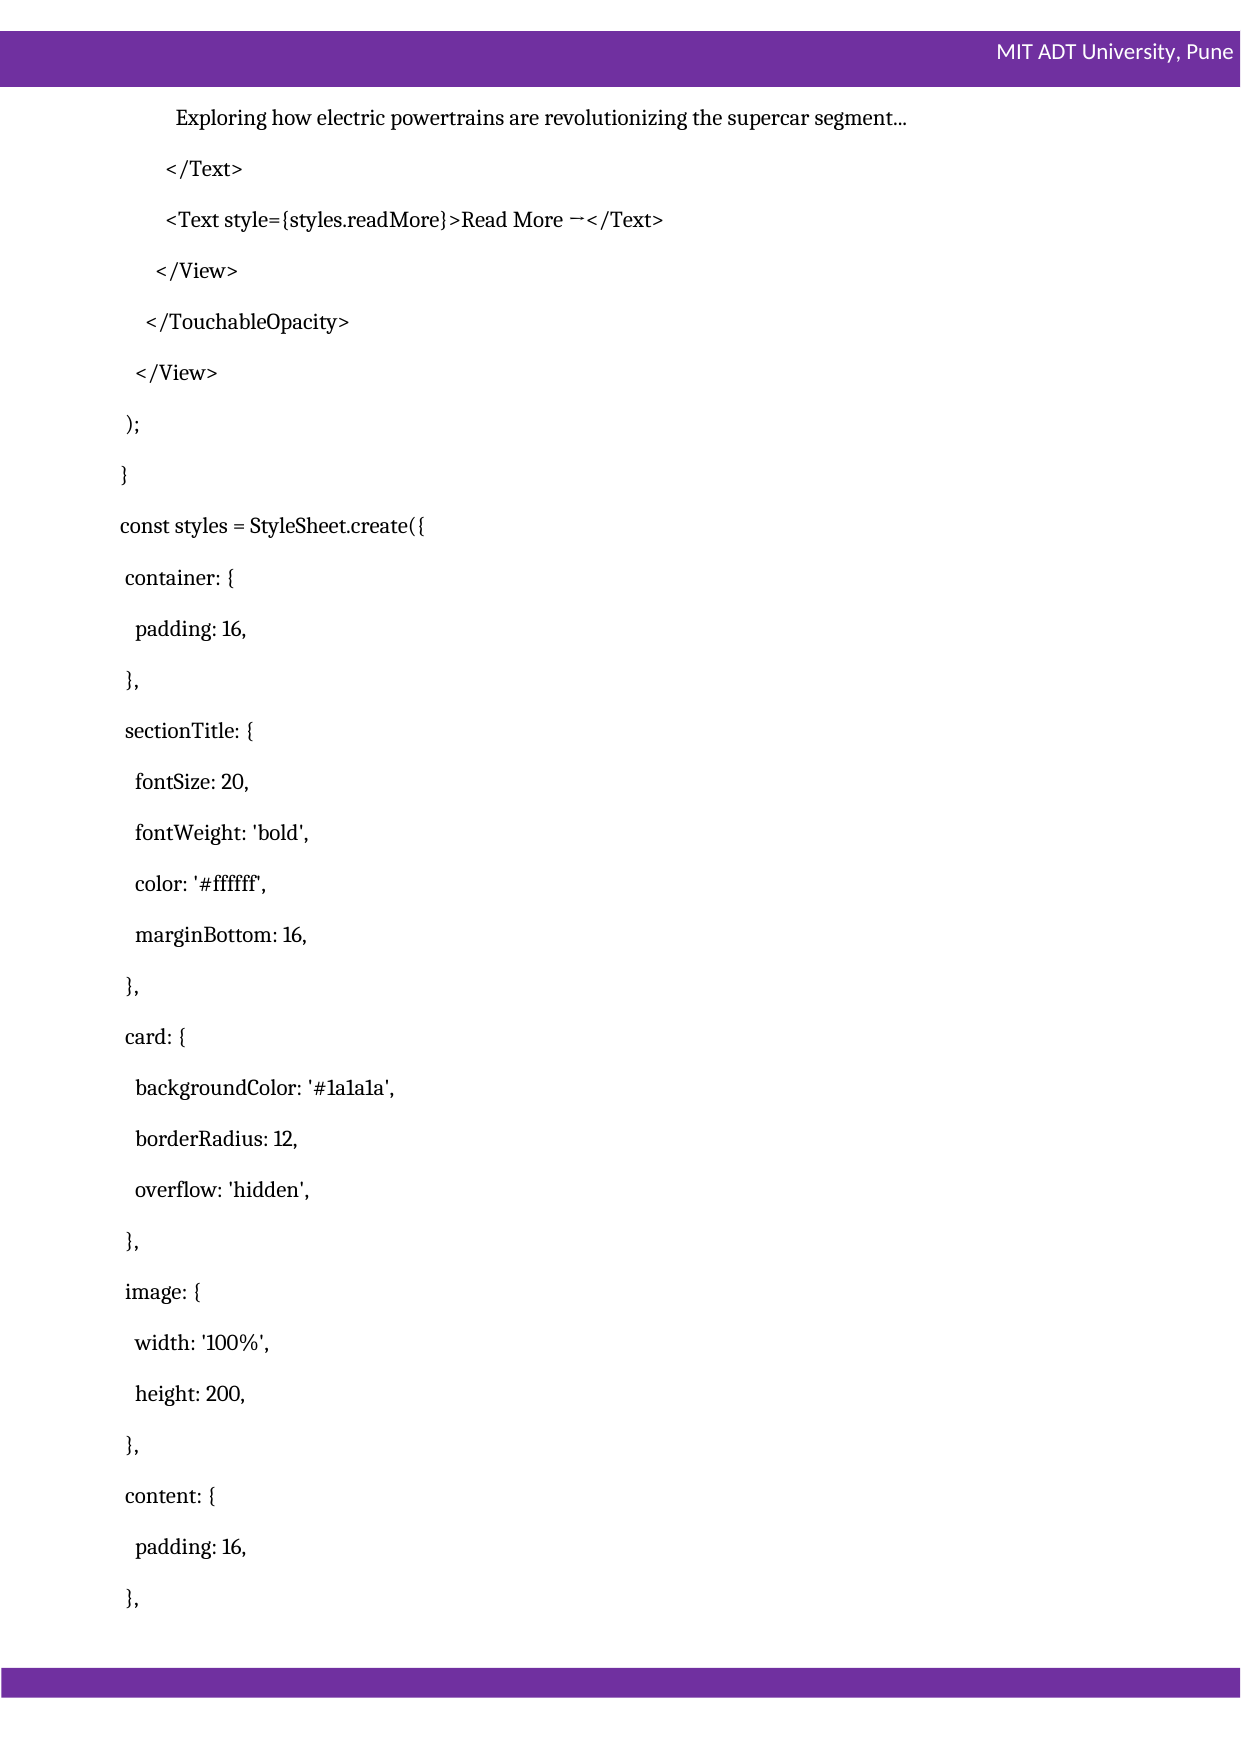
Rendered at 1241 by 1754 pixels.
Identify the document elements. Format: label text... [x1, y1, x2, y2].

text </Text> [120, 156, 1195, 182]
text </View> [120, 258, 1195, 284]
text } [120, 462, 1195, 489]
text </View> [120, 360, 1195, 387]
text }, [120, 666, 1195, 693]
text card: { [120, 1024, 1195, 1050]
text }, [120, 1228, 1195, 1254]
text <Text style={styles.readMore}>Read More →</Text> [120, 207, 1195, 233]
text }, [120, 1432, 1195, 1458]
text sectionTitle: { [120, 717, 1195, 744]
text container: { [120, 564, 1195, 591]
text marginBottom: 16, [120, 922, 1195, 948]
text }, [120, 1585, 1195, 1612]
text ); [120, 411, 1195, 438]
text </TouchableOpacity> [120, 309, 1195, 336]
text color: '#ffffff', [120, 871, 1195, 897]
text }, [120, 973, 1195, 999]
text padding: 16, [120, 615, 1195, 642]
text padding: 16, [120, 1534, 1195, 1561]
text fontSize: 20, [120, 768, 1195, 795]
text borderRadius: 12, [120, 1126, 1195, 1152]
text height: 200, [120, 1381, 1195, 1407]
text overflow: 'hidden', [120, 1177, 1195, 1203]
text width: '100%', [120, 1330, 1195, 1356]
text image: { [120, 1279, 1195, 1305]
text content: { [120, 1483, 1195, 1509]
text Exploring how electric powertrains are revolutionizing the supercar segment... [120, 105, 1195, 131]
text backgroundColor: '#1a1a1a', [120, 1075, 1195, 1101]
text fontWeight: 'bold', [120, 819, 1195, 846]
text const styles = StyleSheet.create({ [120, 513, 1195, 540]
